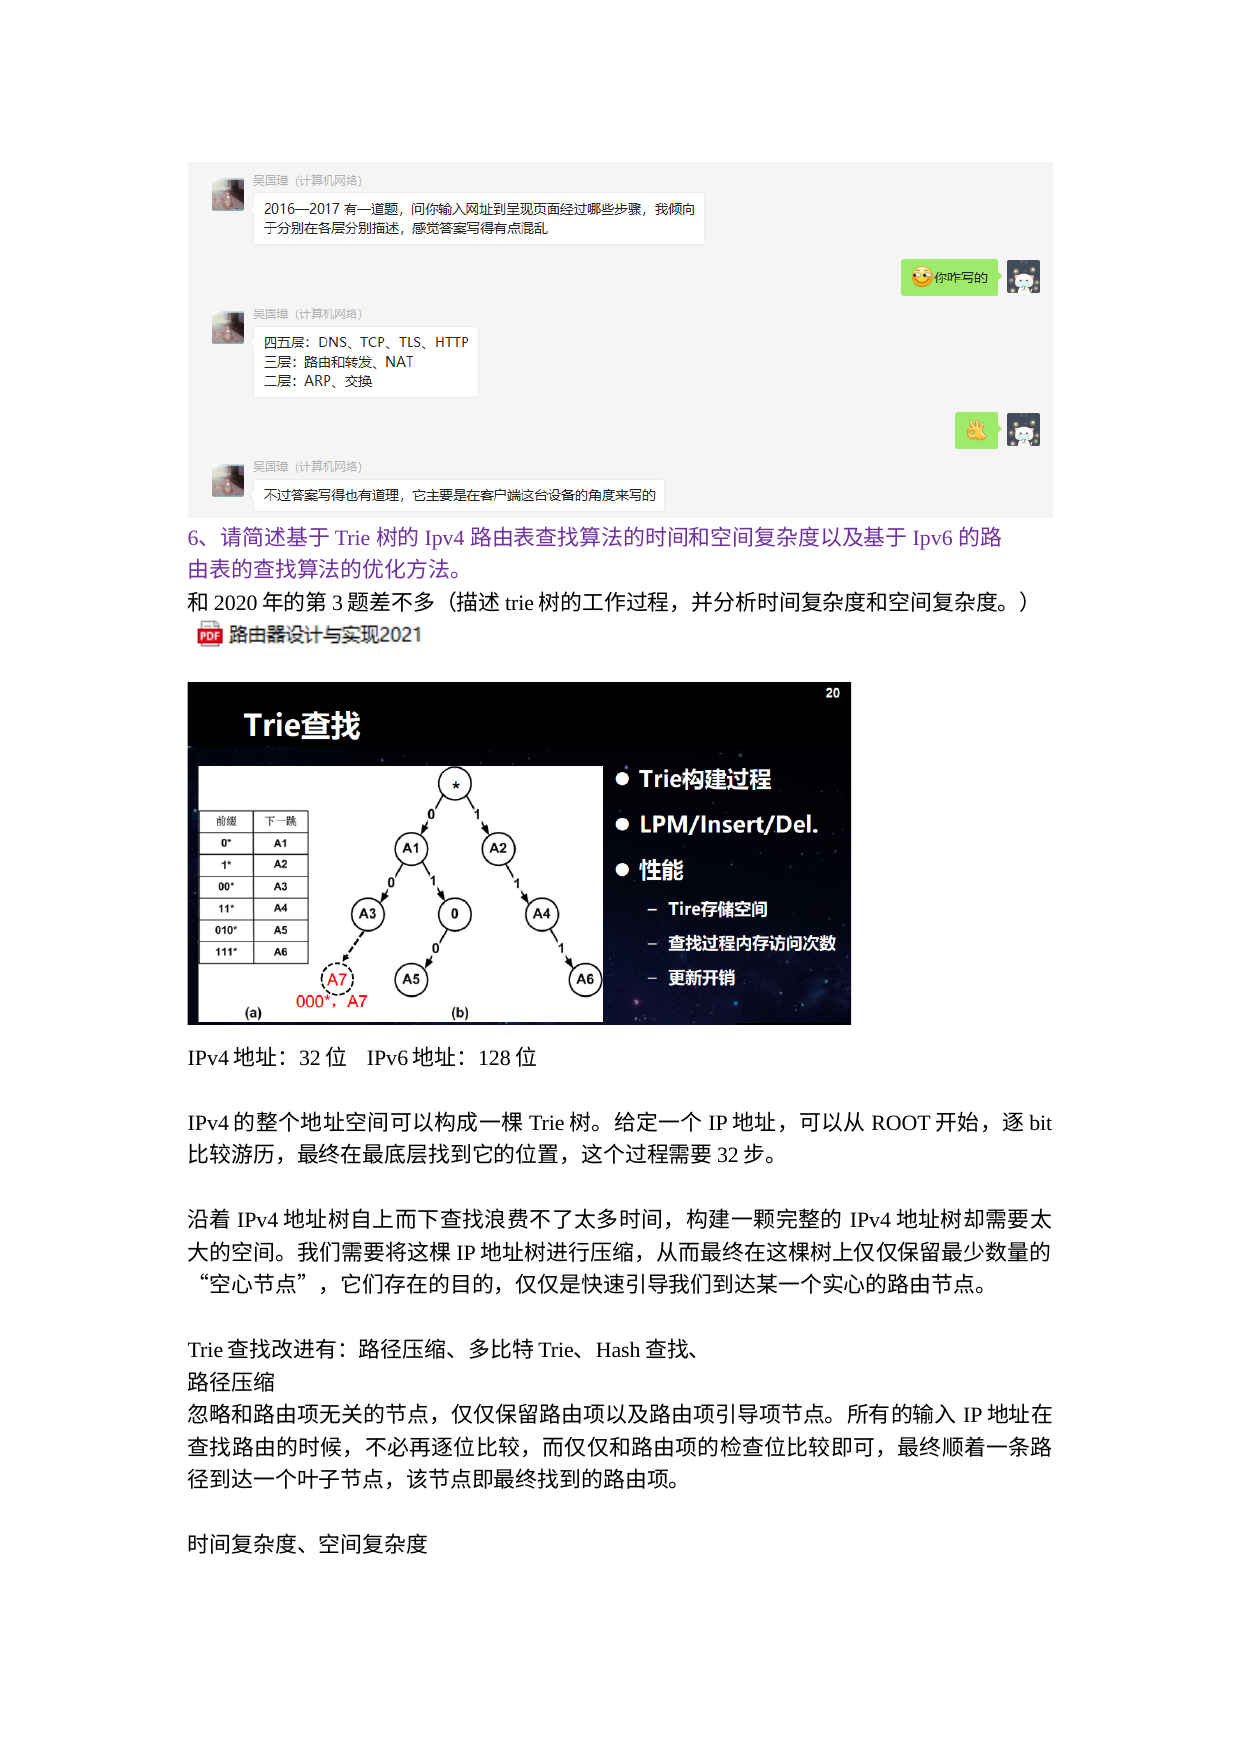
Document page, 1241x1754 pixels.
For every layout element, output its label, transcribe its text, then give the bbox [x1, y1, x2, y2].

picture [187, 682, 852, 1025]
picture [187, 617, 533, 655]
text 6、请简述基于 Trie 树的 Ipv4 路由表查找算法的时间和空间复杂度以及基于 Ipv6 的路 [187, 519, 1053, 552]
text 时间复杂度、空间复杂度 [187, 1527, 1053, 1559]
text 沿着IPv4地址树自上而下查找浪费不了太多时间，构建一颗完整的IPv4地址树却需要太大的空间。我们需要将这棵IP地址树进行压缩，从而最终在这棵树上仅仅保留最少数量的“空心节点”，它们存在的目的，仅仅是快速引导我们到达某一个实心的路由节点。 [187, 1202, 1053, 1299]
text IPv4地址：32位 IPv6地址：128位 [187, 1039, 1053, 1072]
text Trie查找改进有：路径压缩、多比特Trie、Hash查找、 [187, 1332, 1053, 1364]
text 忽略和路由项无关的节点，仅仅保留路由项以及路由项引导项节点。所有的输入IP地址在查找路由的时候，不必再逐位比较，而仅仅和路由项的检查位比较即可，最终顺着一条路径到达一个叶子节点，该节点即最终找到的路由项。 [187, 1397, 1053, 1494]
text 由表的查找算法的优化方法。 [187, 552, 1053, 584]
text IPv4的整个地址空间可以构成一棵Trie树。给定一个IP地址，可以从ROOT开始，逐bit比较游历，最终在最底层找到它的位置，这个过程需要32步。 [187, 1104, 1053, 1169]
text 和2020年的第3题差不多（描述trie树的工作过程，并分析时间复杂度和空间复杂度。） [187, 584, 1053, 617]
picture [187, 162, 1053, 518]
text 路径压缩 [187, 1364, 1053, 1397]
